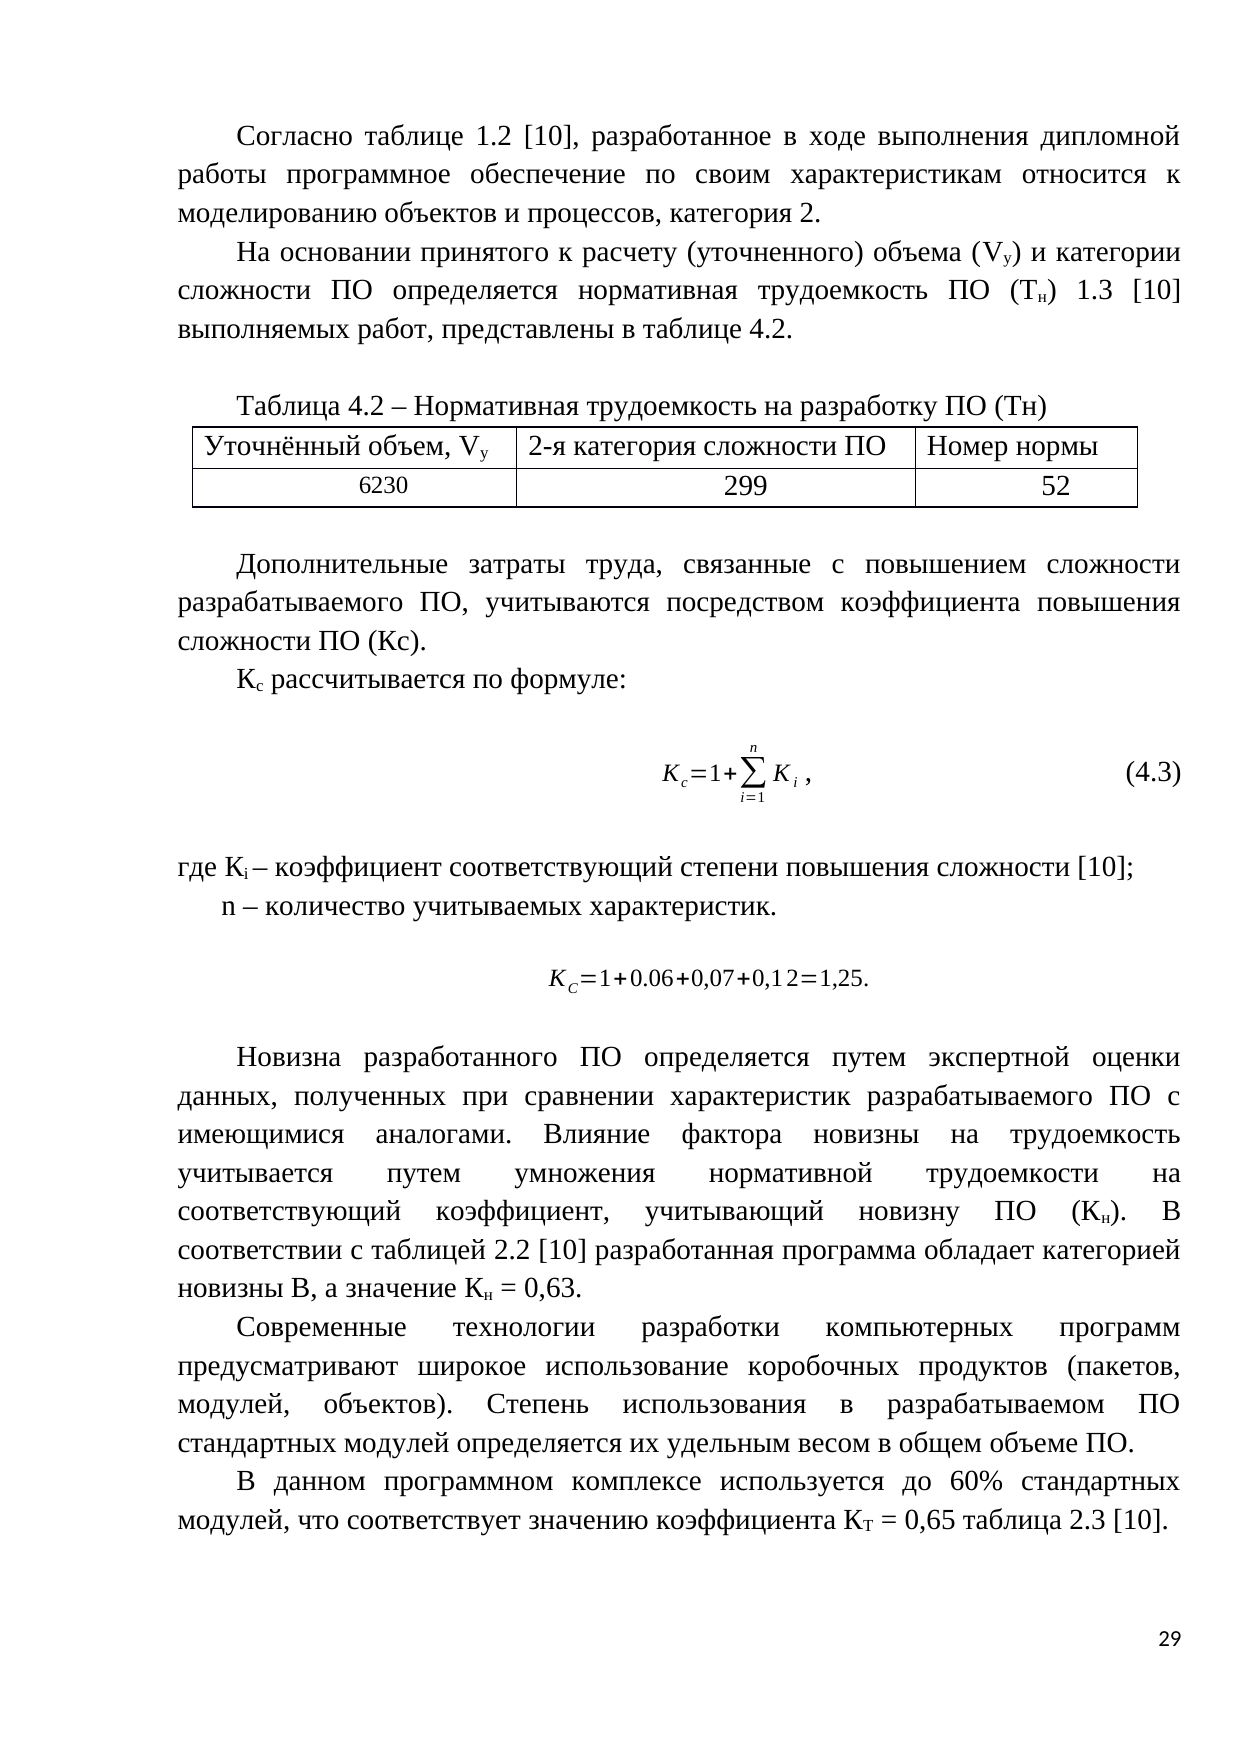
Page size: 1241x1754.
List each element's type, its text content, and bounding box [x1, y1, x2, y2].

text Новизна разработанного ПО определяется путем экспертной оценки данных, полученных при сравнении характеристик разрабатываемого ПО с имеющимися аналогами. Влияние фактора новизны на трудоемкость учитывается путем умножения нормативной трудоемкости на соответствующий коэффициент, учитывающий новизну ПО (Кн). В соответствии с таблицей 2.2 [10] разработанная программа обладает категорией новизны В, а значение Кн = 0,63. [177, 1039, 1181, 1304]
text Дополнительные затраты труда, связанные с повышением сложности разрабатываемого ПО, учитываются посредством коэффициента повышения сложности ПО (Кс). [177, 546, 1181, 657]
table_header Номер нормы [916, 428, 1137, 467]
text Современные технологии разработки компьютерных программ предусматривают широкое использование коробочных продуктов (пакетов, модулей, объектов). Степень использования в разрабатываемом ПО стандартных модулей определяется их удельным весом в общем объеме ПО. [177, 1309, 1181, 1458]
text На основании принятого к расчету (уточненного) объема (Vy) и категории сложности ПО определяется нормативная трудоемкость ПО (Тн) 1.3 [10] выполняемых работ, представлены в таблице 4.2. [177, 234, 1181, 344]
table_cell [193, 469, 516, 506]
table_cell 299 [517, 469, 915, 506]
table_header 2-я категория сложности ПО [517, 428, 915, 467]
text n – количество учитываемых характеристик. [177, 888, 1181, 922]
text В данном программном комплексе используется до 60% стандартных модулей, что соответствует значению коэффициента КТ = 0,65 таблица 2.3 [10]. [177, 1463, 1181, 1535]
text Таблица 4.2 – Нормативная трудоемкость на разработку ПО (Тн) [177, 388, 1181, 421]
table_cell 52 [916, 469, 1137, 506]
text , (4.3) [177, 739, 1181, 806]
text Кс рассчитывается по формуле: [177, 662, 1181, 695]
table_header Уточнённый объем, Vу [193, 428, 516, 467]
text где Кi – коэффициент соответствующий степени повышения сложности [10]; [177, 849, 1181, 883]
text Согласно таблице 1.2 [10], разработанное в ходе выполнения дипломной работы программное обеспечение по своим характеристикам относится к моделированию объектов и процессов, категория 2. [177, 118, 1181, 229]
